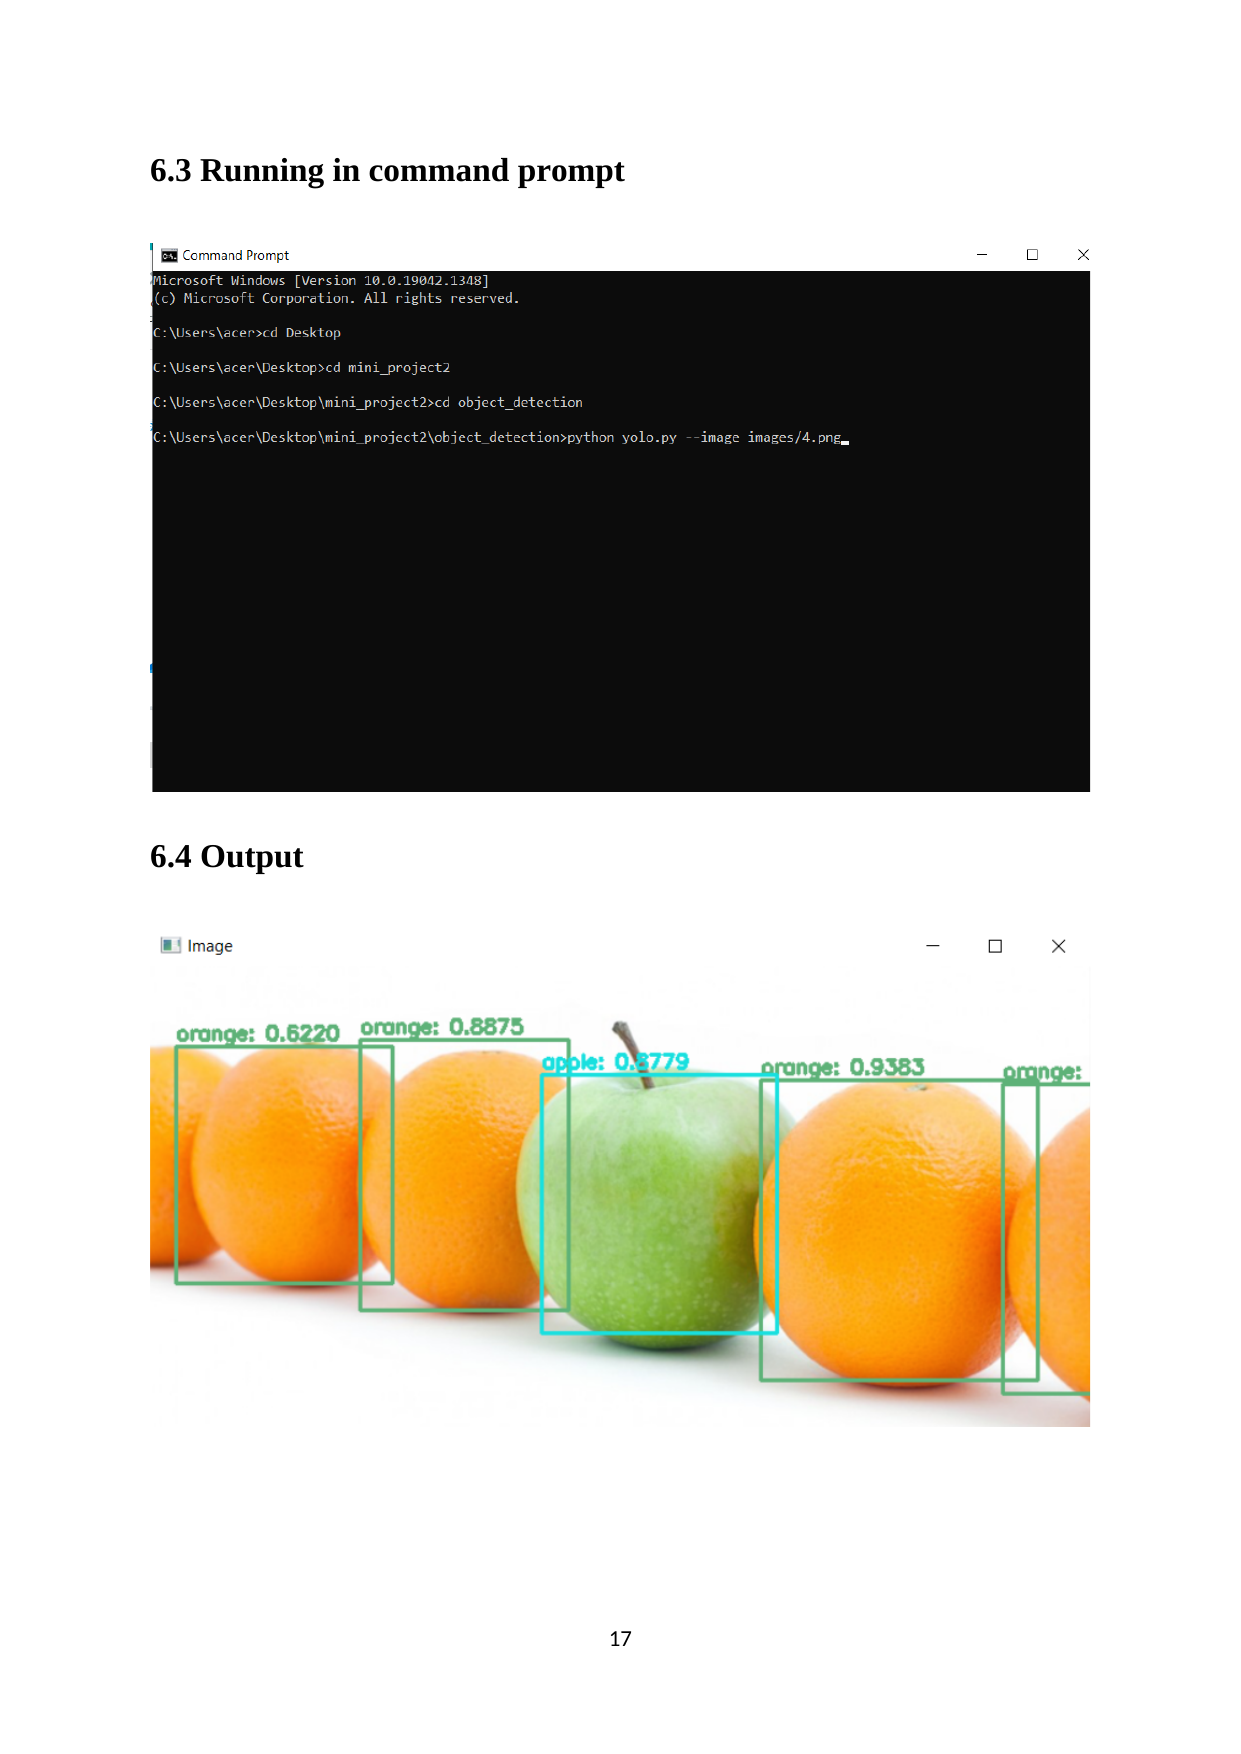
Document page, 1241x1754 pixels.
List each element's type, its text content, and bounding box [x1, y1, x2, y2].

picture [150, 929, 1091, 1427]
text 6.3 Running in command prompt [150, 150, 1090, 188]
picture [150, 243, 1091, 792]
text 6.4 Output [150, 836, 1090, 874]
